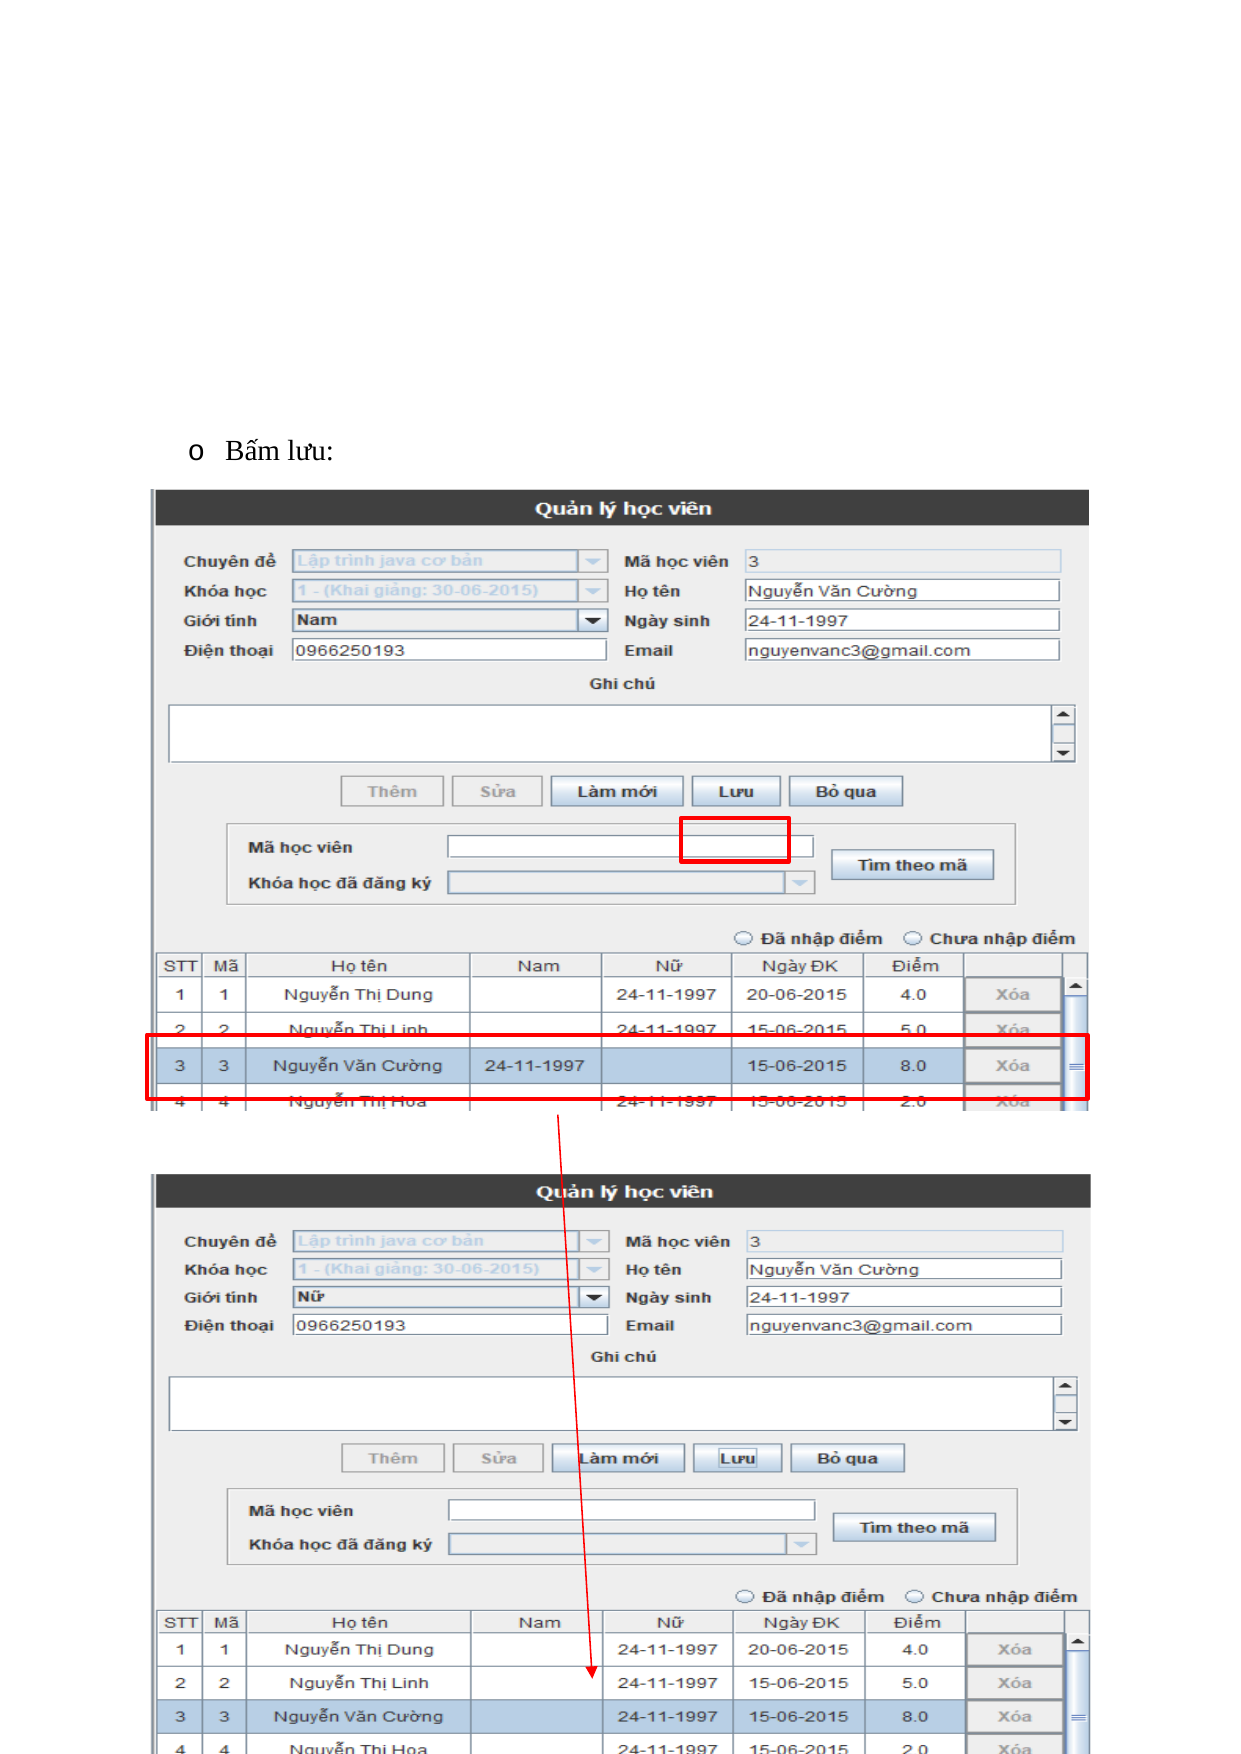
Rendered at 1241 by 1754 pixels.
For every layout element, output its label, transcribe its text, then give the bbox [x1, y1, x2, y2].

picture [150, 1037, 1085, 1097]
list Bấm lưu: [187, 433, 1090, 469]
picture [150, 1174, 1091, 1754]
picture [150, 1101, 1089, 1111]
picture [150, 489, 1089, 1033]
